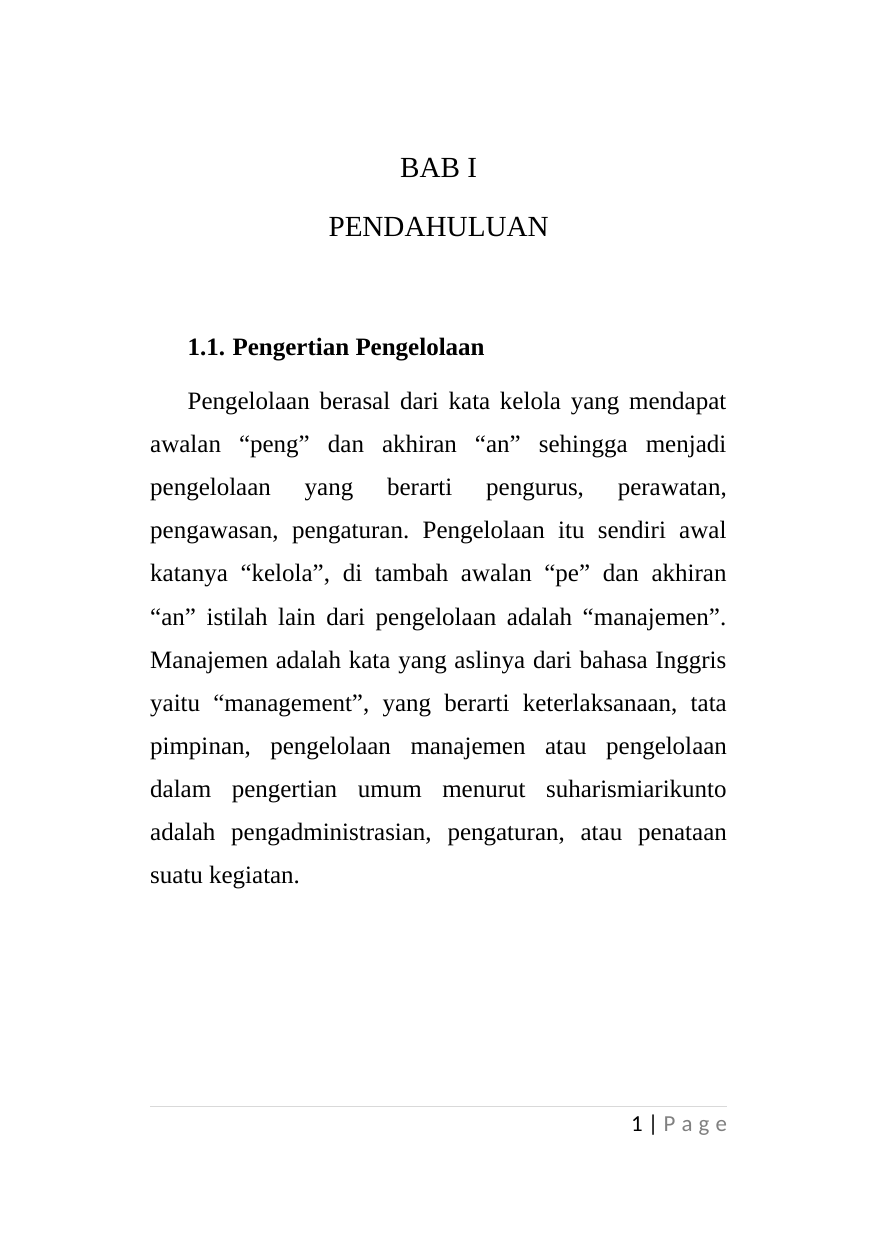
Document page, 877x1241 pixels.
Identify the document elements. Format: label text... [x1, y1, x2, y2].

text BAB I [150, 150, 727, 183]
text PENDAHULUAN [150, 209, 727, 243]
text Pengelolaan berasal dari kata kelola yang mendapat awalan “peng” dan akhiran “an” sehingga menjadi pengelolaan yang berarti pengurus, perawatan, pengawasan, pengaturan. Pengelolaan itu sendiri awal katanya “kelola”, di tambah awalan “pe” dan akhiran “an” istilah lain dari pengelolaan adalah “manajemen”. Manajemen adalah kata yang aslinya dari bahasa Inggris yaitu “management”, yang berarti keterlaksanaan, tata pimpinan, pengelolaan manajemen atau pengelolaan dalam pengertian umum menurut suharismiarikunto adalah pengadministrasian, pengaturan, atau penataan suatu kegiatan. [150, 386, 727, 889]
list Pengertian Pengelolaan [187, 332, 727, 361]
